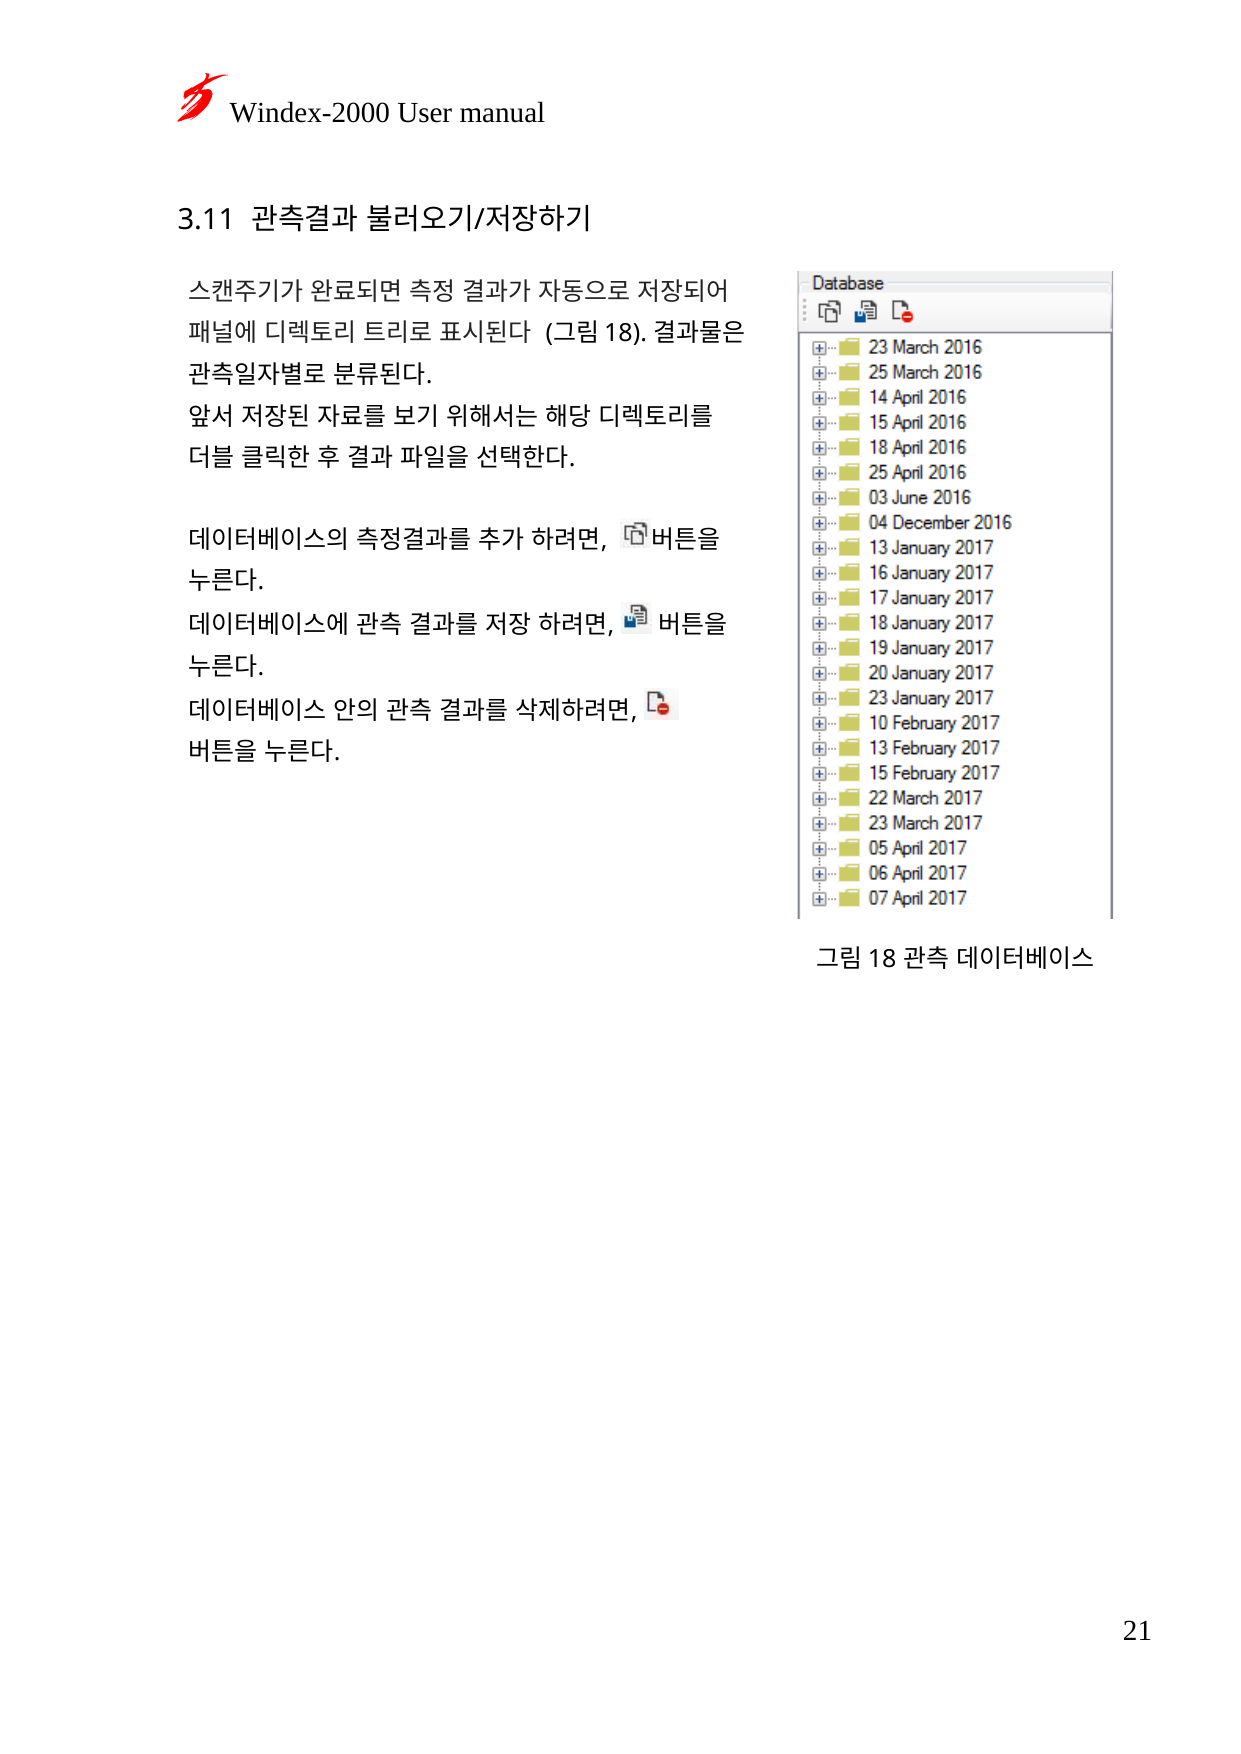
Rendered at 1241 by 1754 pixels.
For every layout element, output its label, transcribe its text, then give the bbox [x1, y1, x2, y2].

table_header 스캔주기가 완료되면 측정 결과가 자동으로 저장되어 패널에 디렉토리 트리로 표시된다 (그림19). 결과물은 관측일자별로 분류된다. 앞서 저장된 자료를 보기 위해서는 해당 디렉토리를 더블 클릭한 후 결과 파일을 선택한다. 데이터베이스의 측정결과를 추가 하려면, 버튼을 누른다. 데이터베이스에 관측 결과를 저장 하려면, 버튼을 누른다. 데이터베이스 안의 관측 결과를 삭제하려면, 버튼을 누른다. [177, 271, 759, 975]
picture [177, 73, 230, 122]
picture [620, 518, 652, 548]
picture [797, 271, 1114, 919]
picture [643, 688, 679, 720]
subtitle 관측결과 불러오기/저장하기 [177, 195, 1152, 238]
picture [620, 602, 652, 634]
